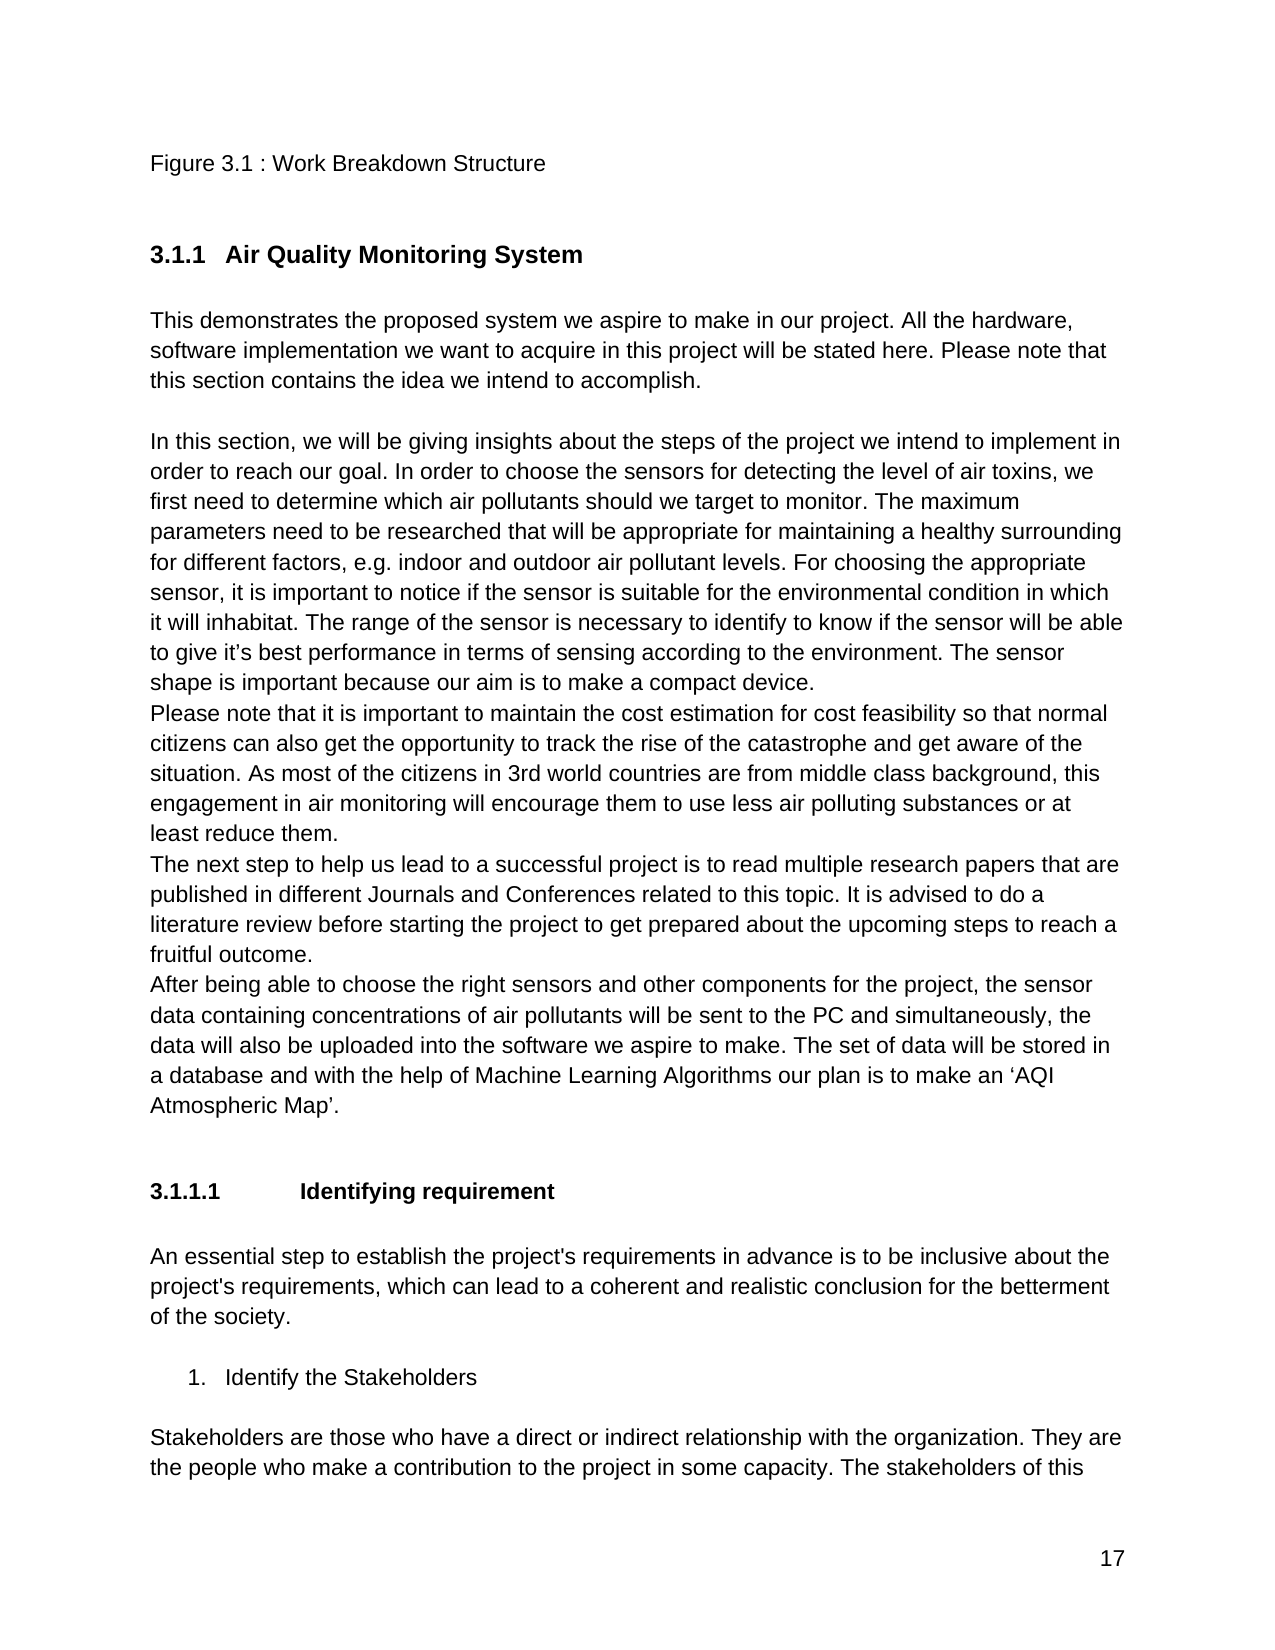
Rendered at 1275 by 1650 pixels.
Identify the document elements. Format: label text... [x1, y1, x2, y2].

text In this section, we will be giving insights about the steps of the project we intend to implement in order to reach our goal. In order to choose the sensors for detecting the level of air toxins, we first need to determine which air pollutants should we target to monitor. The maximum parameters need to be researched that will be appropriate for maintaining a healthy surrounding for different factors, e.g. indoor and outdoor air pollutant levels. For choosing the appropriate sensor, it is important to notice if the sensor is suitable for the environmental condition in which it will inhabitat. The range of the sensor is necessary to identify to know if the sensor will be able to give it’s best performance in terms of sensing according to the environment. The sensor shape is important because our aim is to make a compact device. [150, 428, 1125, 696]
subtitle 3.1.1 Air Quality Monitoring System [150, 239, 1125, 268]
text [150, 1424, 1125, 1480]
text Figure 3.1 : Work Breakdown Structure [150, 150, 1125, 176]
list Identify the Stakeholders [187, 1363, 1125, 1390]
text The next step to help us lead to a successful project is to read multiple research papers that are published in different Journals and Conferences related to this topic. It is advised to do a literature review before starting the project to get prepared about the upcoming steps to reach a fruitful outcome. [150, 851, 1125, 968]
text Please note that it is important to maintain the cost estimation for cost feasibility so that normal citizens can also get the opportunity to track the rise of the catastrophe and get aware of the situation. As most of the citizens in 3rd world countries are from middle class background, this engagement in air monitoring will encourage them to use less air polluting substances or at least reduce them. [150, 699, 1125, 847]
text After being able to choose the right sensors and other components for the project, the sensor data containing concentrations of air pollutants will be sent to the PC and simultaneously, the data will also be uploaded into the software we aspire to make. The set of data will be stored in a database and with the help of Machine Learning Algorithms our plan is to make an ‘AQI Atmospheric Map’. [150, 971, 1125, 1119]
text An essential step to establish the project's requirements in advance is to be inclusive about the project's requirements, which can lead to a coherent and realistic conclusion for the betterment of the society. [150, 1243, 1125, 1329]
text This demonstrates the proposed system we aspire to make in our project. All the hardware, software implementation we want to acquire in this project will be stated here. Please note that this section contains the idea we intend to accomplish. [150, 307, 1125, 394]
subtitle 3.1.1.1 Identifying requirement [150, 1178, 1125, 1204]
